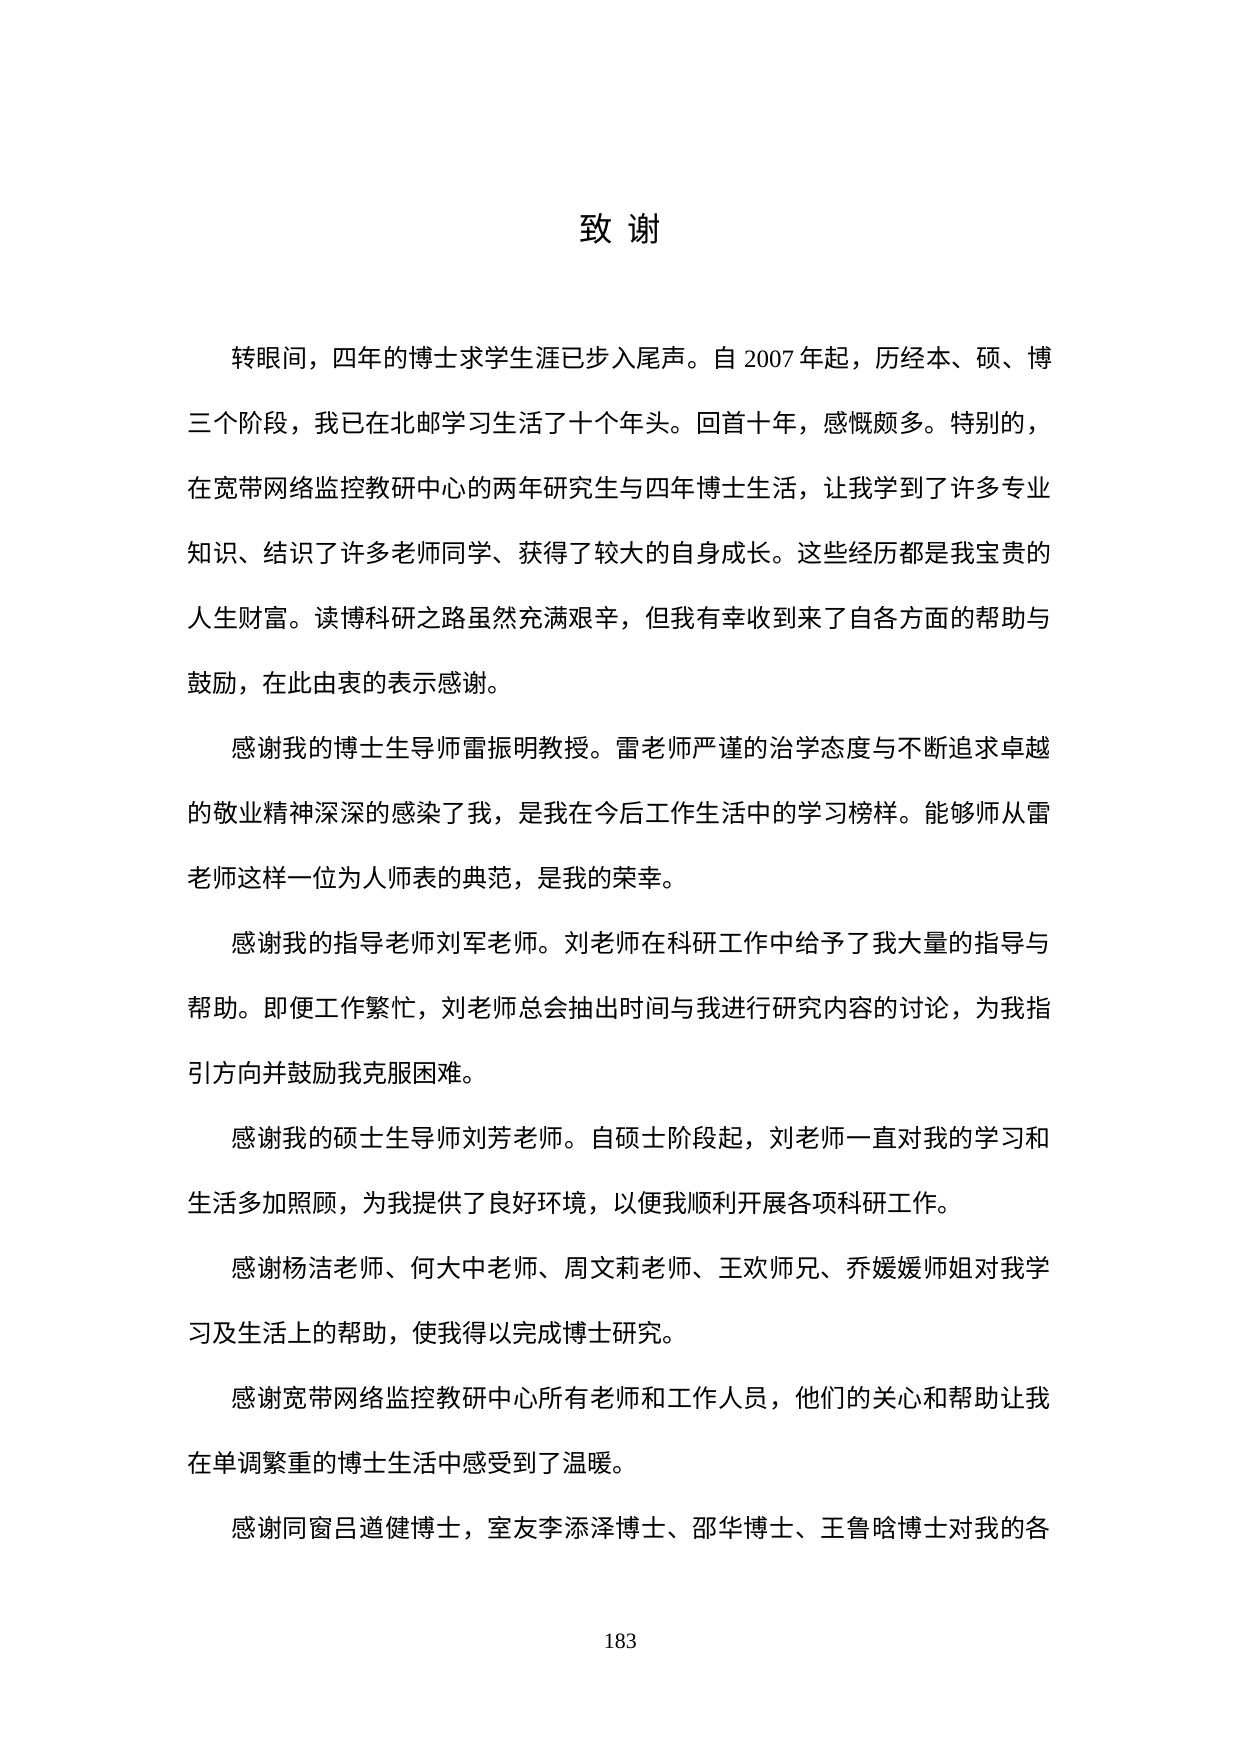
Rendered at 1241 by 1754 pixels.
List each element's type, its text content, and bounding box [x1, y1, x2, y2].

list 致 谢 [187, 194, 1053, 259]
text 感谢我的指导老师刘军老师。刘老师在科研工作中给予了我大量的指导与帮助。即便工作繁忙，刘老师总会抽出时间与我进行研究内容的讨论，为我指引方向并鼓励我克服困难。 [187, 909, 1053, 1104]
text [187, 1494, 1053, 1559]
text 感谢宽带网络监控教研中心所有老师和工作人员，他们的关心和帮助让我在单调繁重的博士生活中感受到了温暖。 [187, 1364, 1053, 1494]
text 感谢杨洁老师、何大中老师、周文莉老师、王欢师兄、乔媛媛师姐对我学习及生活上的帮助，使我得以完成博士研究。 [187, 1234, 1053, 1364]
text 感谢我的博士生导师雷振明教授。雷老师严谨的治学态度与不断追求卓越的敬业精神深深的感染了我，是我在今后工作生活中的学习榜样。能够师从雷老师这样一位为人师表的典范，是我的荣幸。 [187, 714, 1053, 909]
text 感谢我的硕士生导师刘芳老师。自硕士阶段起，刘老师一直对我的学习和生活多加照顾，为我提供了良好环境，以便我顺利开展各项科研工作。 [187, 1104, 1053, 1234]
text 转眼间，四年的博士求学生涯已步入尾声。自2007年起，历经本、硕、博三个阶段，我已在北邮学习生活了十个年头。回首十年，感慨颇多。特别的，在宽带网络监控教研中心的两年研究生与四年博士生活，让我学到了许多专业知识、结识了许多老师同学、获得了较大的自身成长。这些经历都是我宝贵的人生财富。读博科研之路虽然充满艰辛，但我有幸收到来了自各方面的帮助与鼓励，在此由衷的表示感谢。 [187, 324, 1053, 714]
